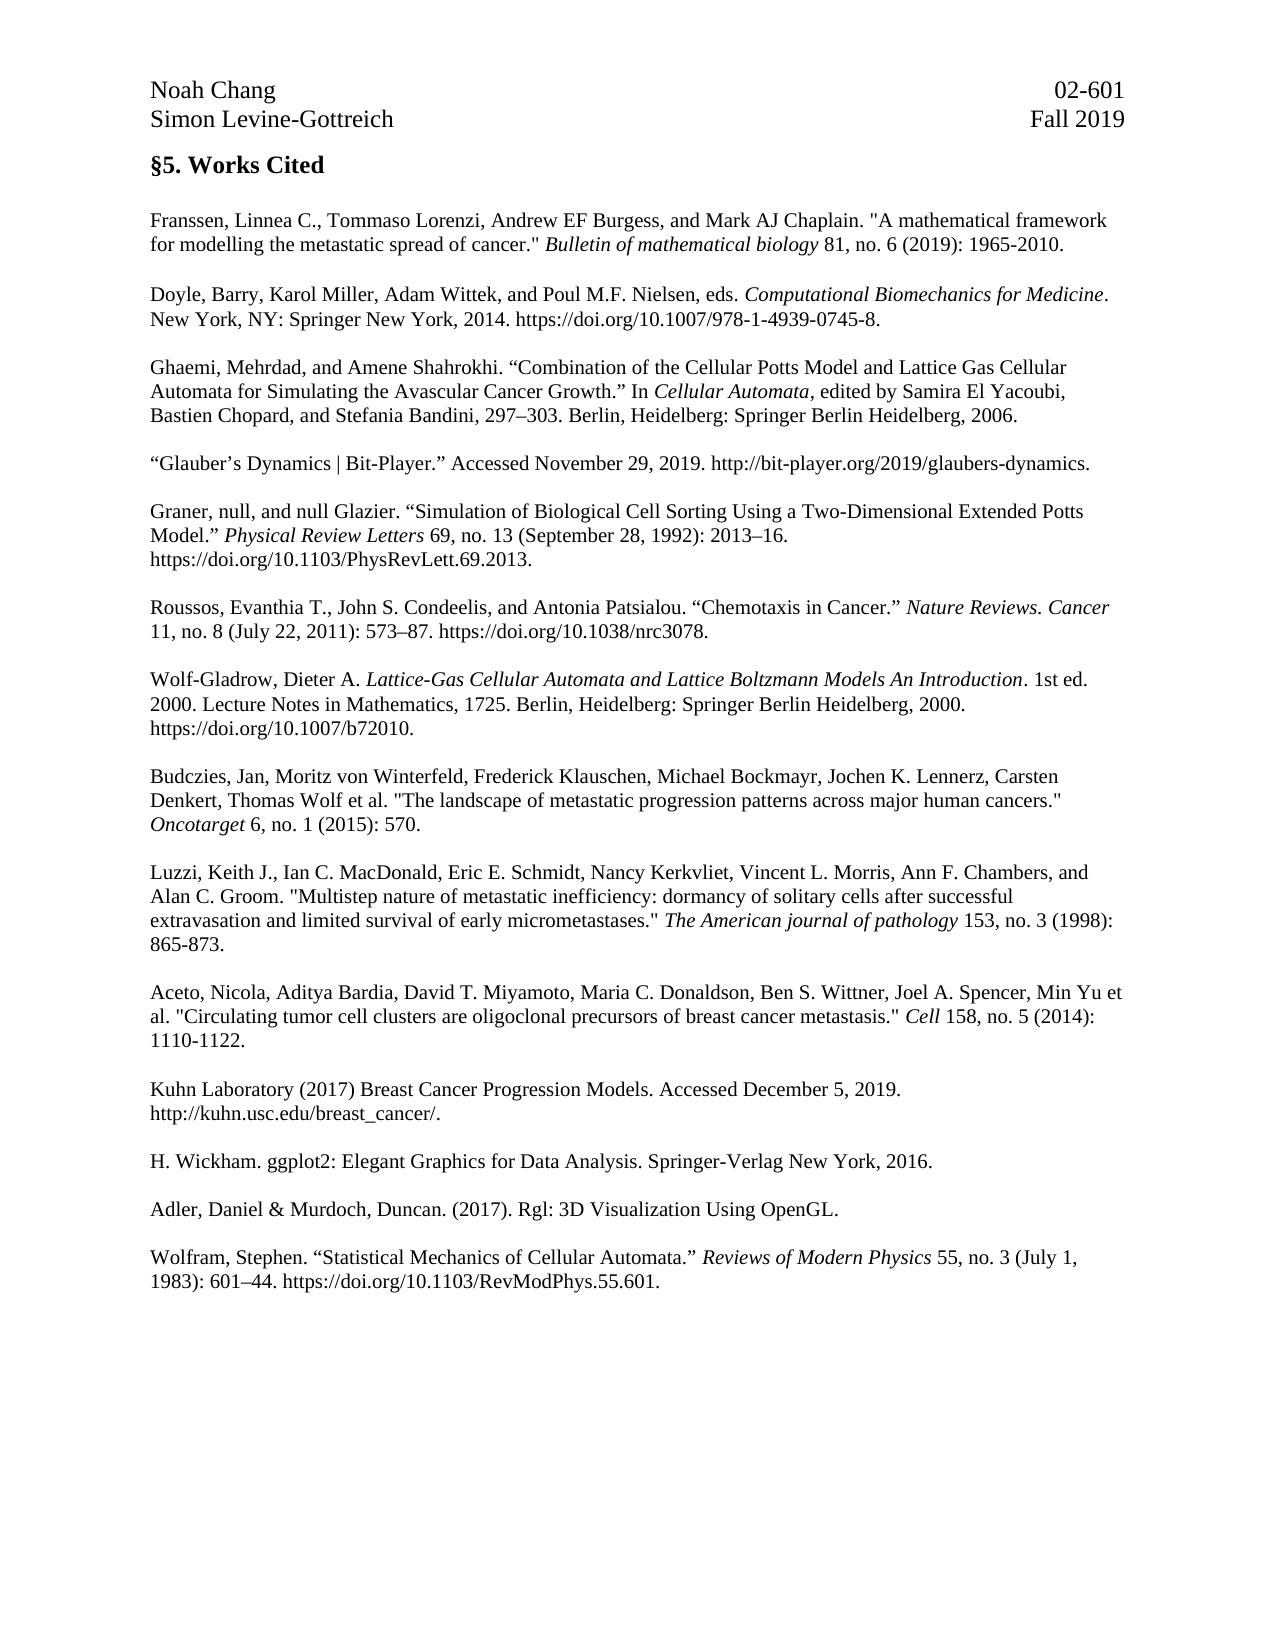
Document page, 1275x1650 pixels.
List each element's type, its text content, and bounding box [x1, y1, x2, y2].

text Franssen, Linnea C., Tommaso Lorenzi, Andrew EF Burgess, and Mark AJ Chaplain. "A mathematical framework for modelling the metastatic spread of cancer." Bulletin of mathematical biology 81, no. 6 (2019): 1965-2010. [150, 207, 1125, 256]
text Graner, null, and null Glazier. “Simulation of Biological Cell Sorting Using a Two-Dimensional Extended Potts Model.” Physical Review Letters 69, no. 13 (September 28, 1992): 2013–16. https://doi.org/10.1103/PhysRevLett.69.2013. [150, 499, 1125, 571]
text Wolfram, Stephen. “Statistical Mechanics of Cellular Automata.” Reviews of Modern Physics 55, no. 3 (July 1, 1983): 601–44. https://doi.org/10.1103/RevModPhys.55.601. [150, 1245, 1125, 1293]
text §5. Works Cited [150, 150, 1125, 179]
text H. Wickham. ggplot2: Elegant Graphics for Data Analysis. Springer-Verlag New York, 2016. [150, 1149, 1125, 1173]
text Ghaemi, Mehrdad, and Amene Shahrokhi. “Combination of the Cellular Potts Model and Lattice Gas Cellular Automata for Simulating the Avascular Cancer Growth.” In Cellular Automata, edited by Samira El Yacoubi, Bastien Chopard, and Stefania Bandini, 297–303. Berlin, Heidelberg: Springer Berlin Heidelberg, 2006. [150, 354, 1125, 427]
text Wolf-Gladrow, Dieter A. Lattice-Gas Cellular Automata and Lattice Boltzmann Models An Introduction. 1st ed. 2000. Lecture Notes in Mathematics, 1725. Berlin, Heidelberg: Springer Berlin Heidelberg, 2000. https://doi.org/10.1007/b72010. [150, 667, 1125, 739]
text Roussos, Evanthia T., John S. Condeelis, and Antonia Patsialou. “Chemotaxis in Cancer.” Nature Reviews. Cancer 11, no. 8 (July 22, 2011): 573–87. https://doi.org/10.1038/nrc3078. [150, 595, 1125, 643]
text Kuhn Laboratory (2017) Breast Cancer Progression Models. Accessed December 5, 2019. http://kuhn.usc.edu/breast_cancer/. [150, 1076, 1125, 1124]
text “Glauber’s Dynamics | Bit-Player.” Accessed November 29, 2019. http://bit-player.org/2019/glaubers-dynamics. [150, 451, 1125, 475]
text Luzzi, Keith J., Ian C. MacDonald, Eric E. Schmidt, Nancy Kerkvliet, Vincent L. Morris, Ann F. Chambers, and Alan C. Groom. "Multistep nature of metastatic inefficiency: dormancy of solitary cells after successful extravasation and limited survival of early micrometastases." The American journal of pathology 153, no. 3 (1998): 865-873. [150, 860, 1125, 956]
text Adler, Daniel & Murdoch, Duncan. (2017). Rgl: 3D Visualization Using OpenGL. [150, 1197, 1125, 1221]
text Doyle, Barry, Karol Miller, Adam Wittek, and Poul M.F. Nielsen, eds. Computational Biomechanics for Medicine. New York, NY: Springer New York, 2014. https://doi.org/10.1007/978-1-4939-0745-8. [150, 281, 1125, 331]
text Budczies, Jan, Moritz von Winterfeld, Frederick Klauschen, Michael Bockmayr, Jochen K. Lennerz, Carsten Denkert, Thomas Wolf et al. "The landscape of metastatic progression patterns across major human cancers." Oncotarget 6, no. 1 (2015): 570. [150, 764, 1125, 836]
text Aceto, Nicola, Aditya Bardia, David T. Miyamoto, Maria C. Donaldson, Ben S. Wittner, Joel A. Spencer, Min Yu et al. "Circulating tumor cell clusters are oligoclonal precursors of breast cancer metastasis." Cell 158, no. 5 (2014): 1110-1122. [150, 980, 1125, 1052]
